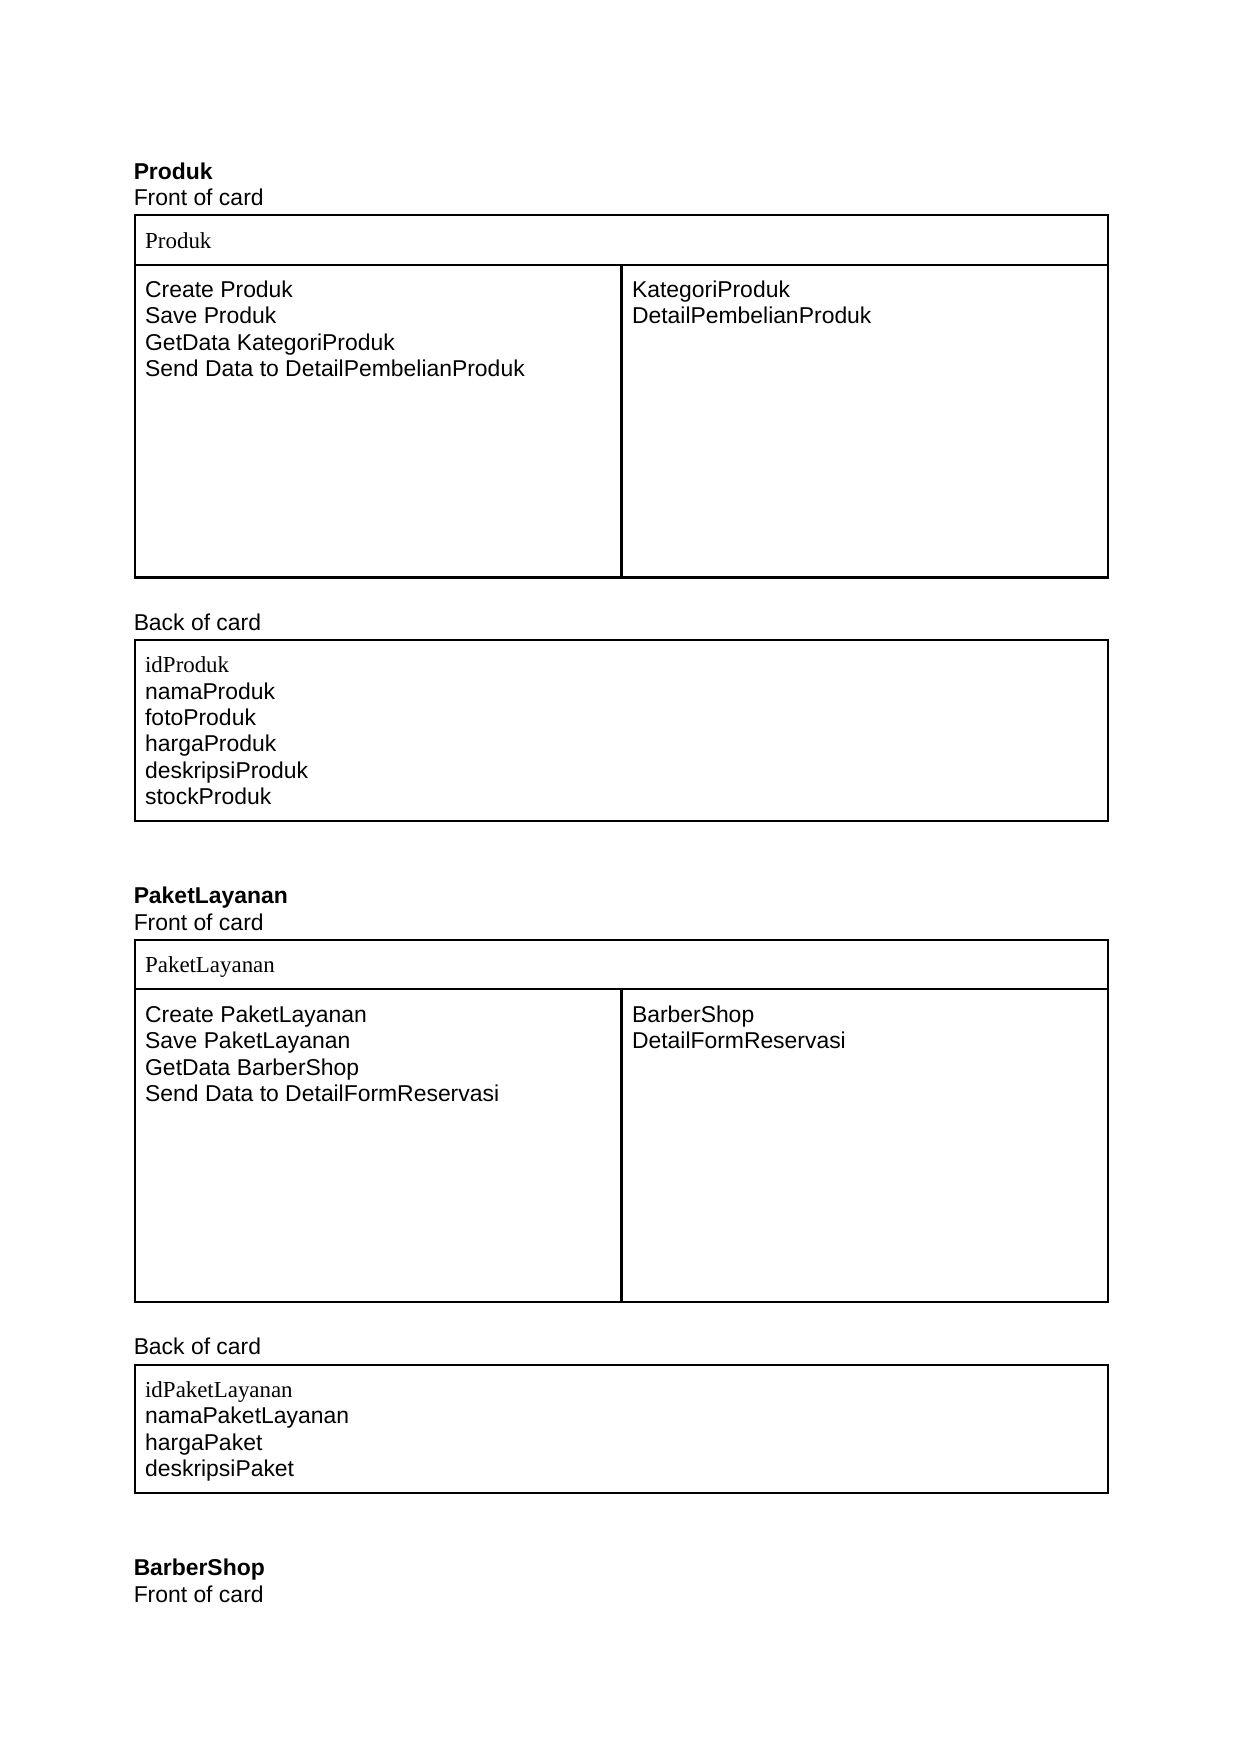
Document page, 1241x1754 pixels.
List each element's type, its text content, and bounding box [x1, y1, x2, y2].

text Produk [133, 158, 1107, 184]
text Back of card [133, 1333, 1107, 1360]
text BarberShop [133, 1554, 1107, 1581]
text Front of card [133, 909, 1107, 935]
text PaketLayanan [133, 882, 1107, 909]
text Front of card [133, 184, 1107, 210]
text Back of card [133, 609, 1107, 635]
text Front of card [133, 1581, 1107, 1607]
